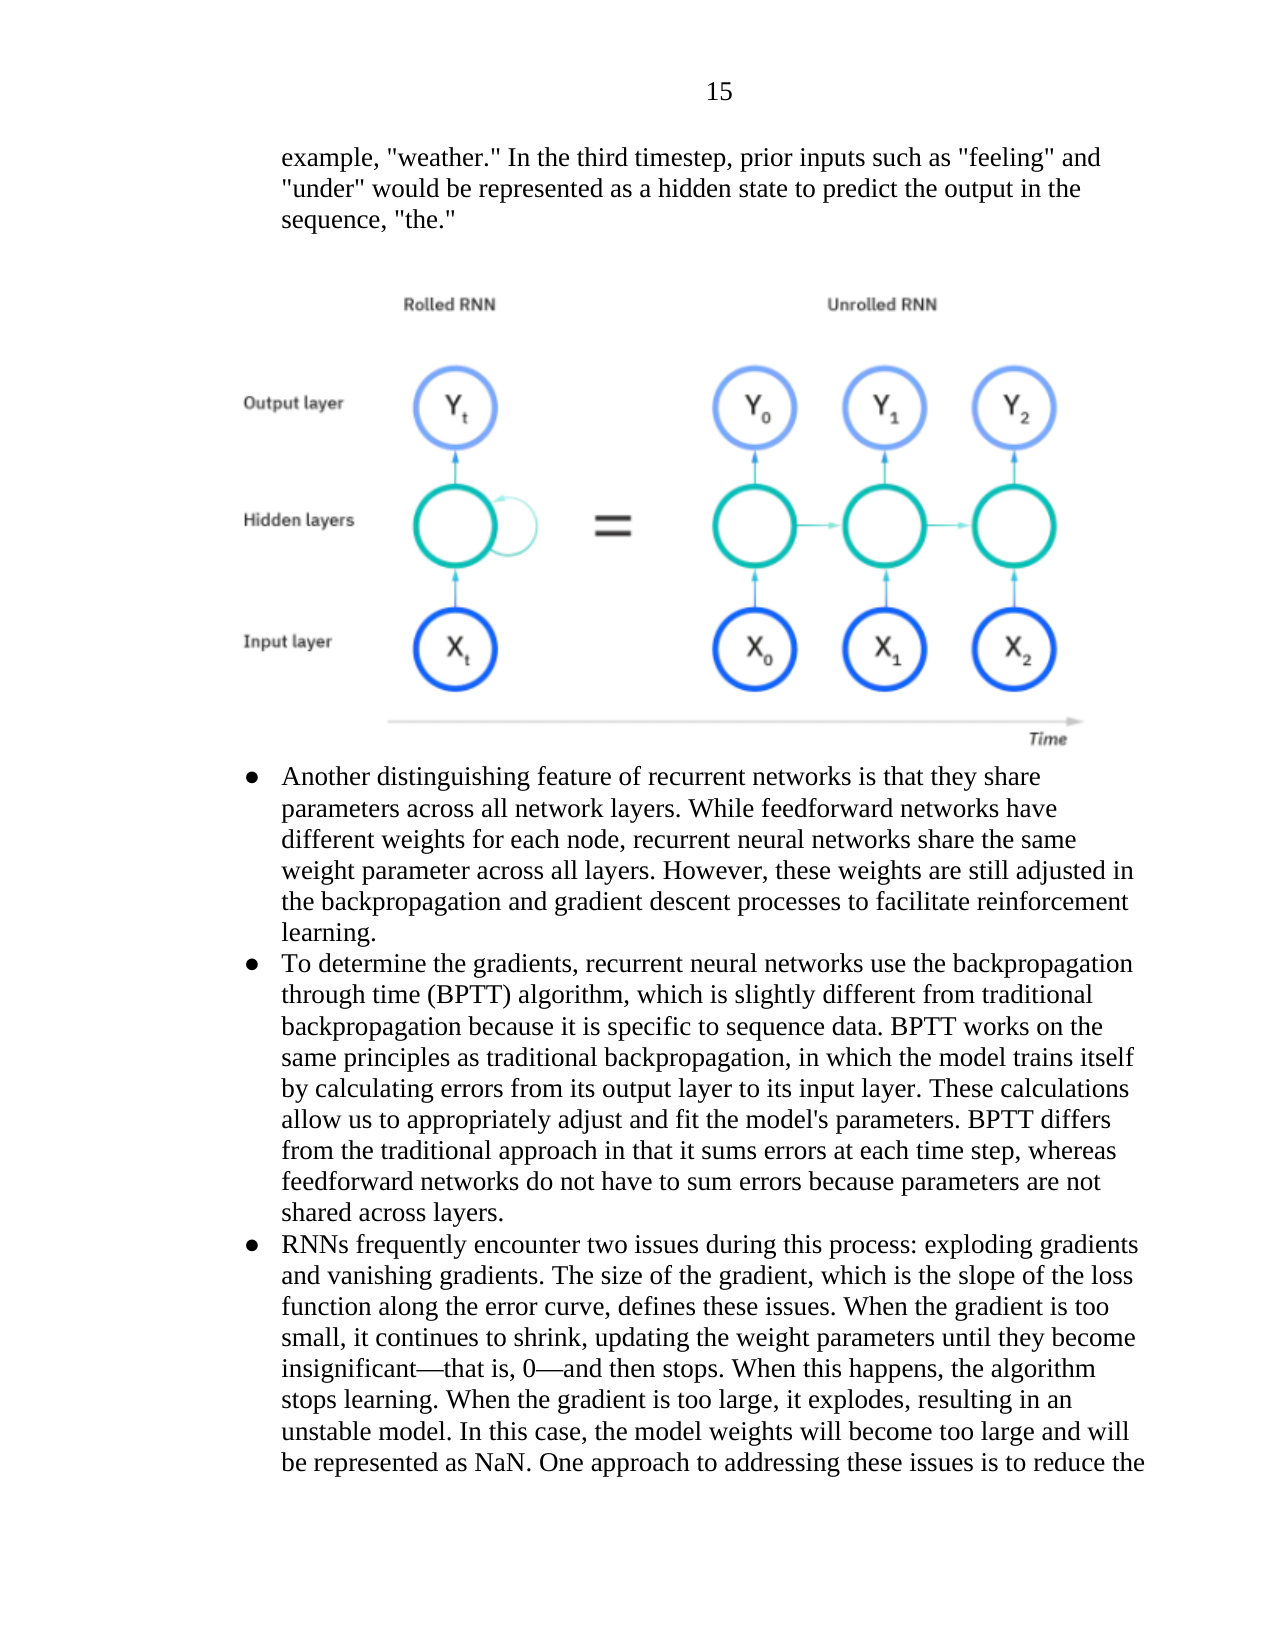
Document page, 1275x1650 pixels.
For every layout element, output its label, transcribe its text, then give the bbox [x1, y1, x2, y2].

list Another distinguishing feature of recurrent networks is that they share parameters across all network layers. While feedforward networks have different weights for each node, recurrent neural networks share the same weight parameter across all layers. However, these weights are still adjusted in the backpropagation and gradient descent processes to facilitate reinforcement learning. [244, 761, 1157, 947]
picture [206, 265, 1111, 761]
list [244, 141, 1157, 234]
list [244, 1228, 1157, 1477]
list To determine the gradients, recurrent neural networks use the backpropagation through time (BPTT) algorithm, which is slightly different from traditional backpropagation because it is specific to sequence data. BPTT works on the same principles as traditional backpropagation, in which the model trains itself by calculating errors from its output layer to its input layer. These calculations allow us to appropriately adjust and fit the model's parameters. BPTT differs from the traditional approach in that it sums errors at each time step, whereas feedforward networks do not have to sum errors because parameters are not shared across layers. [244, 947, 1157, 1228]
